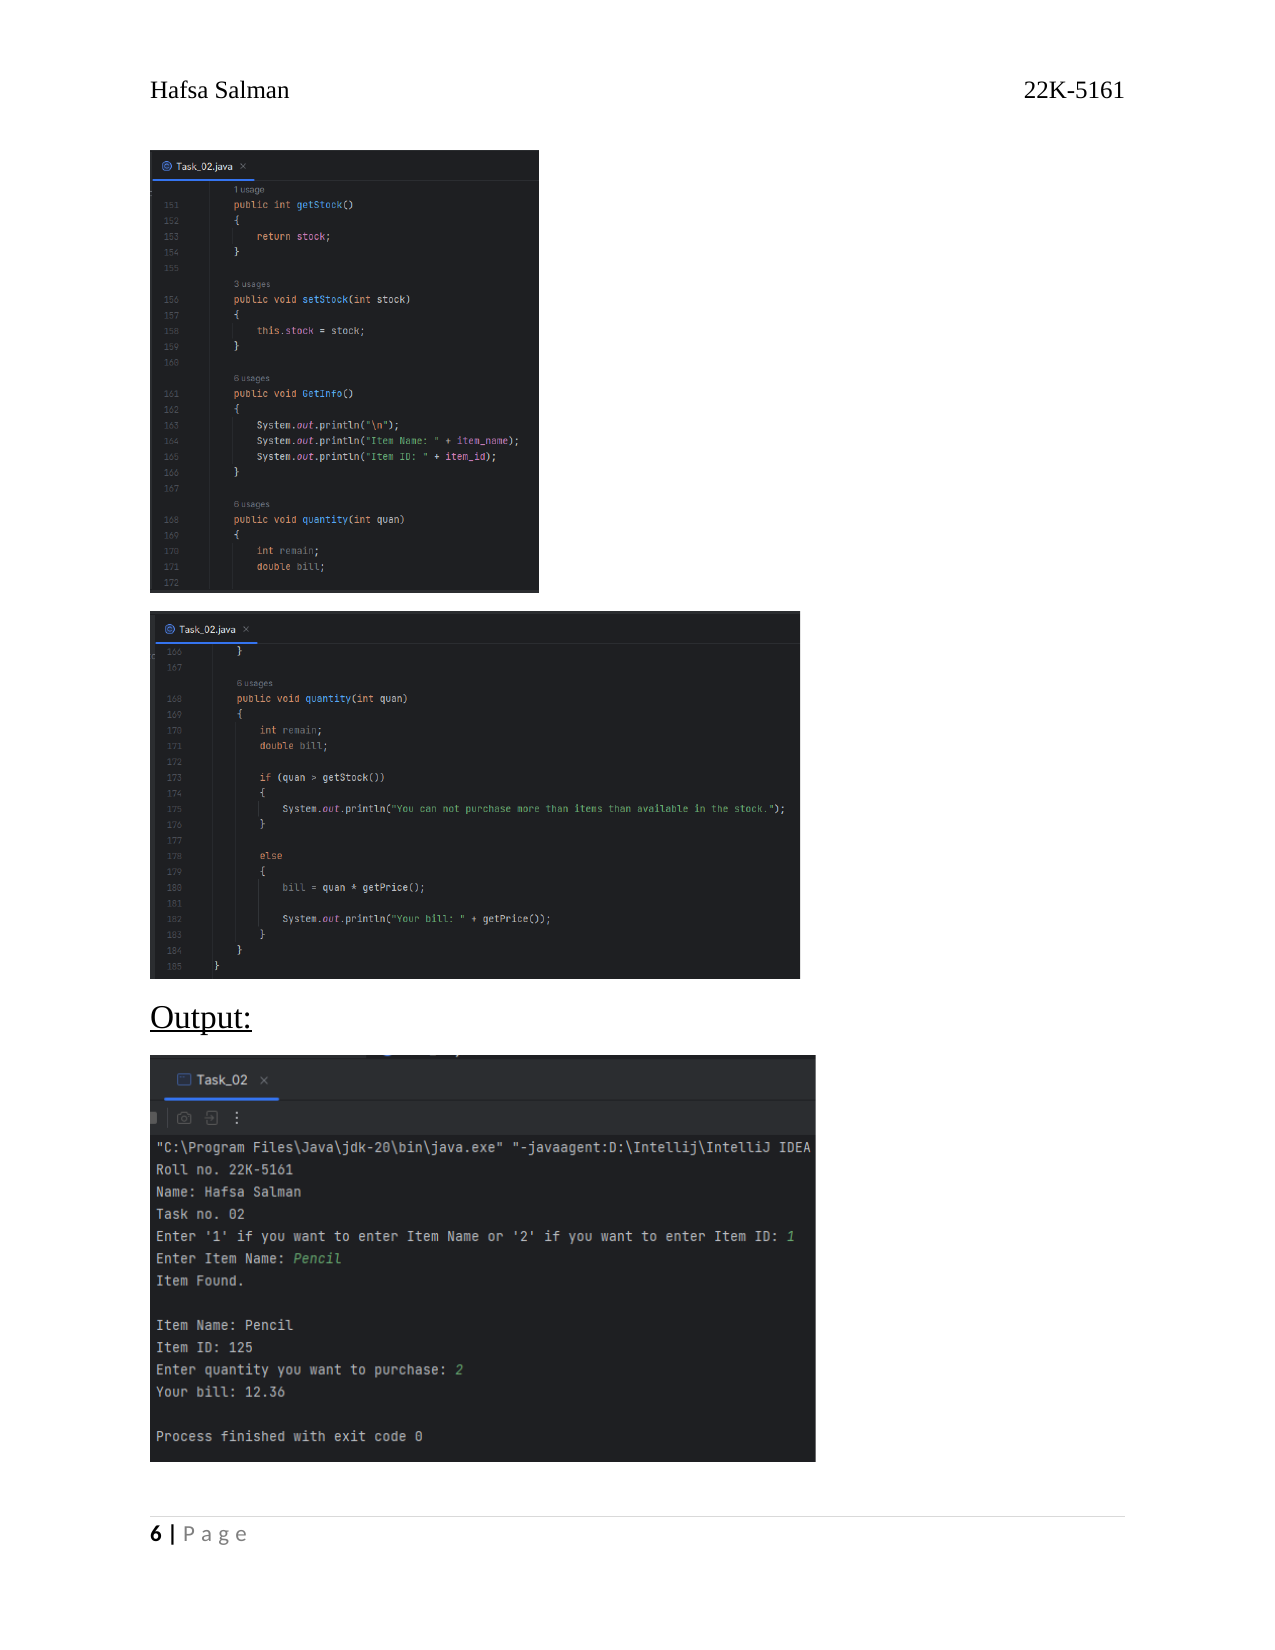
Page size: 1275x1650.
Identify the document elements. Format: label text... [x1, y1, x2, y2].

picture [150, 1055, 816, 1462]
text Output: [150, 997, 1125, 1035]
picture [150, 150, 539, 593]
picture [150, 611, 800, 979]
